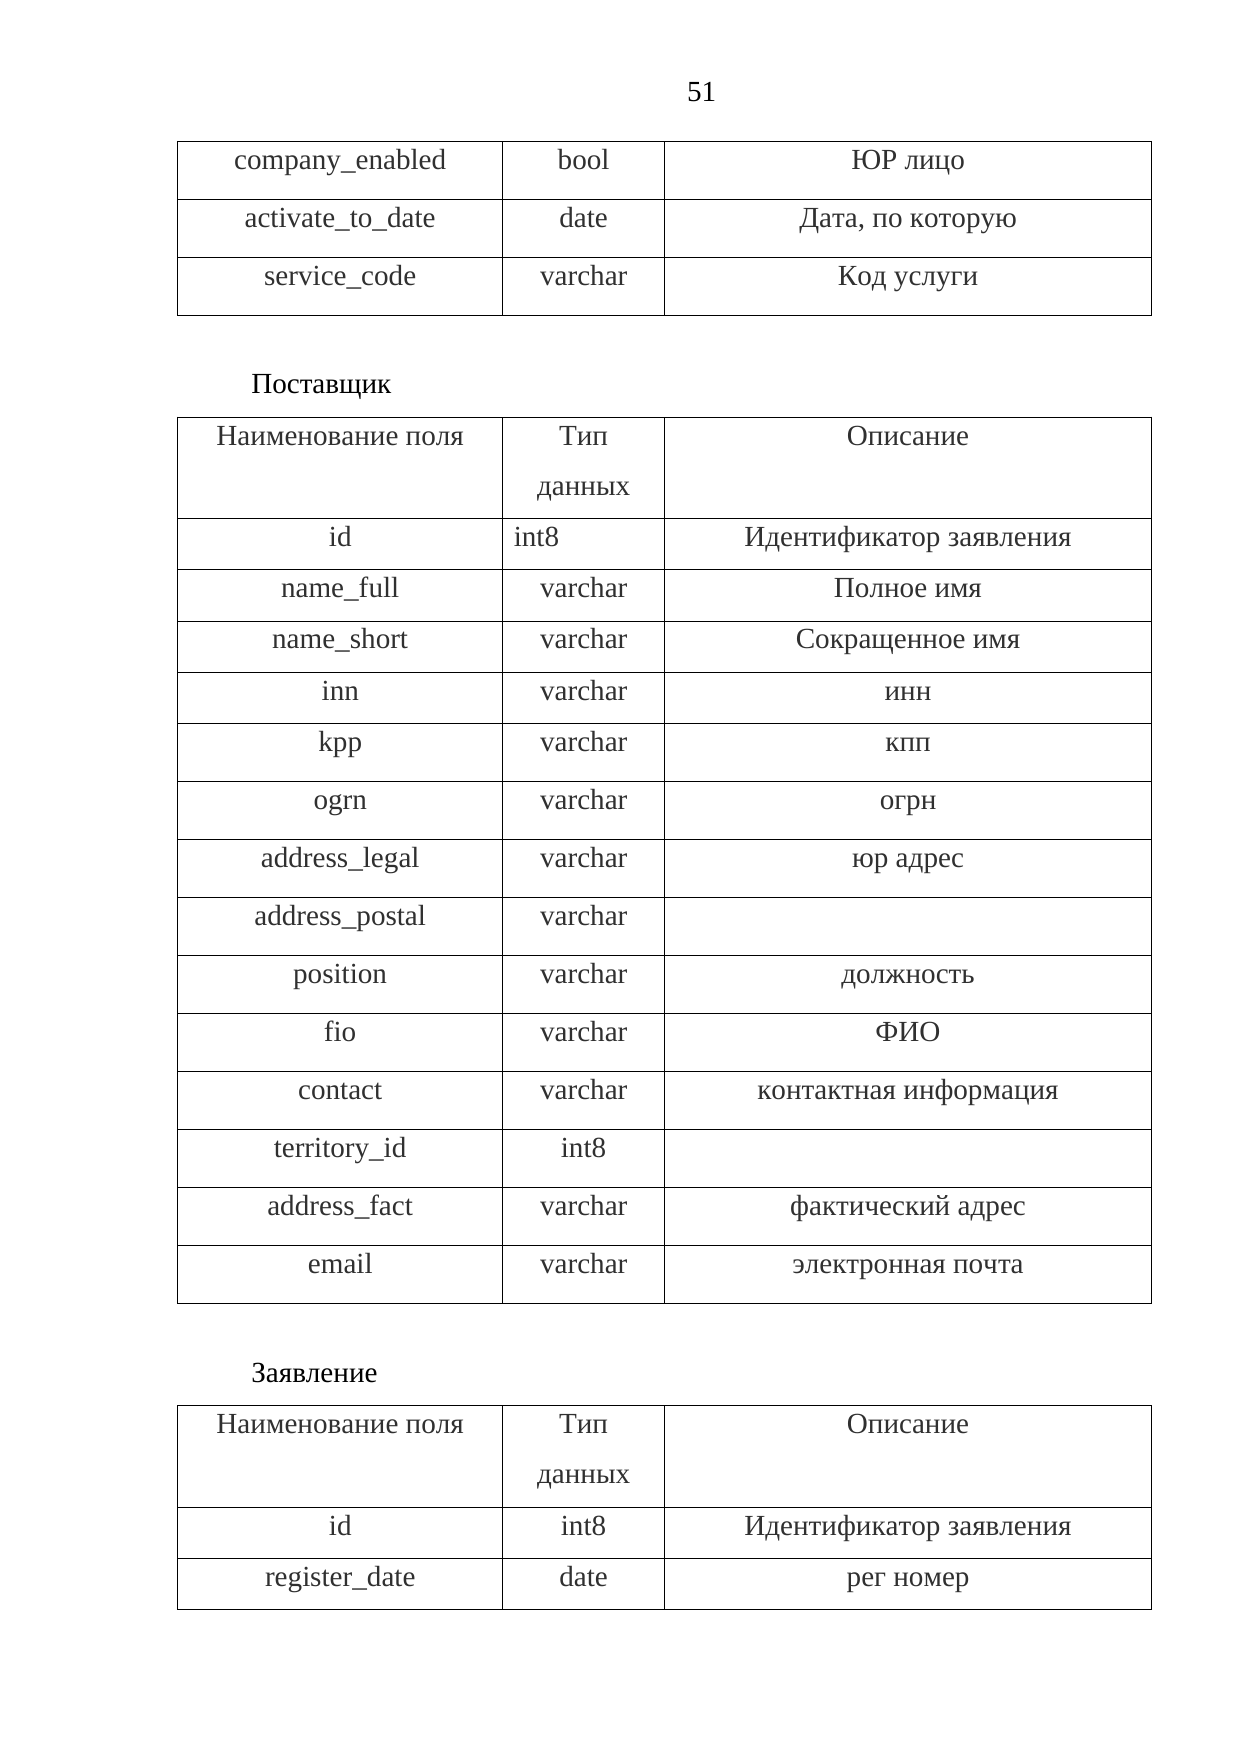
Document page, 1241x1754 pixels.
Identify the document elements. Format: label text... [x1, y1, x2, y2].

table_cell ФИО [665, 1014, 1151, 1071]
table_cell кпп [665, 724, 1151, 781]
table_cell фактический адрес [665, 1188, 1151, 1245]
table_cell электронная почта [665, 1246, 1151, 1303]
table_cell date [503, 1559, 664, 1609]
table_cell varchar [503, 622, 664, 672]
table_cell Код услуги [665, 258, 1151, 315]
table_cell name_short [178, 622, 502, 672]
table_cell service_code [178, 258, 502, 315]
table_cell varchar [503, 956, 664, 1013]
table_header Описание [665, 418, 1151, 518]
table_cell Сокращенное имя [665, 622, 1151, 672]
text Поставщик [177, 366, 1152, 400]
table_cell юр адрес [665, 840, 1151, 897]
table_cell territory_id [178, 1130, 502, 1187]
table_cell id [178, 1508, 502, 1558]
table_cell varchar [503, 570, 664, 621]
table_cell email [178, 1246, 502, 1303]
table_cell address_legal [178, 840, 502, 897]
table_cell [665, 898, 1151, 955]
table_cell fio [178, 1014, 502, 1071]
table_header Описание [665, 1406, 1151, 1507]
table_cell varchar [503, 840, 664, 897]
text Заявление [177, 1355, 1152, 1388]
table_cell int8 [503, 519, 664, 569]
table_cell varchar [503, 898, 664, 955]
table_cell ogrn [178, 782, 502, 839]
table_cell int8 [503, 1130, 664, 1187]
table_header Наименование поля [178, 418, 502, 518]
table_cell рег номер [665, 1559, 1151, 1609]
table_cell kpp [178, 724, 502, 781]
table_cell contact [178, 1072, 502, 1129]
table_cell varchar [503, 1246, 664, 1303]
table_cell register_date [178, 1559, 502, 1609]
table_cell position [178, 956, 502, 1013]
table_cell int8 [503, 1508, 664, 1558]
table_cell varchar [503, 673, 664, 723]
table_header Наименование поля [178, 1406, 502, 1507]
table_cell Идентификатор заявления [665, 519, 1151, 569]
table_cell должность [665, 956, 1151, 1013]
table_cell varchar [503, 258, 664, 315]
table_cell Дата, по которую [665, 200, 1151, 257]
table_cell контактная информация [665, 1072, 1151, 1129]
table_cell [665, 1130, 1151, 1187]
table_cell varchar [503, 1188, 664, 1245]
table_cell id [178, 519, 502, 569]
table_cell огрн [665, 782, 1151, 839]
table_cell varchar [503, 724, 664, 781]
table_cell name_full [178, 570, 502, 621]
table_cell inn [178, 673, 502, 723]
table_cell Полное имя [665, 570, 1151, 621]
table_cell varchar [503, 782, 664, 839]
table_cell address_postal [178, 898, 502, 955]
table_cell date [503, 200, 664, 257]
table_header Тип данных [503, 1406, 664, 1507]
table_cell address_fact [178, 1188, 502, 1245]
table_cell Идентификатор заявления [665, 1508, 1151, 1558]
table_cell varchar [503, 1072, 664, 1129]
table_cell varchar [503, 1014, 664, 1071]
table_cell bool [503, 142, 664, 199]
table_header Тип данных [503, 418, 664, 518]
table_cell company_enabled [178, 142, 502, 199]
table_cell activate_to_date [178, 200, 502, 257]
table_cell ЮР лицо [665, 142, 1151, 199]
table_cell инн [665, 673, 1151, 723]
